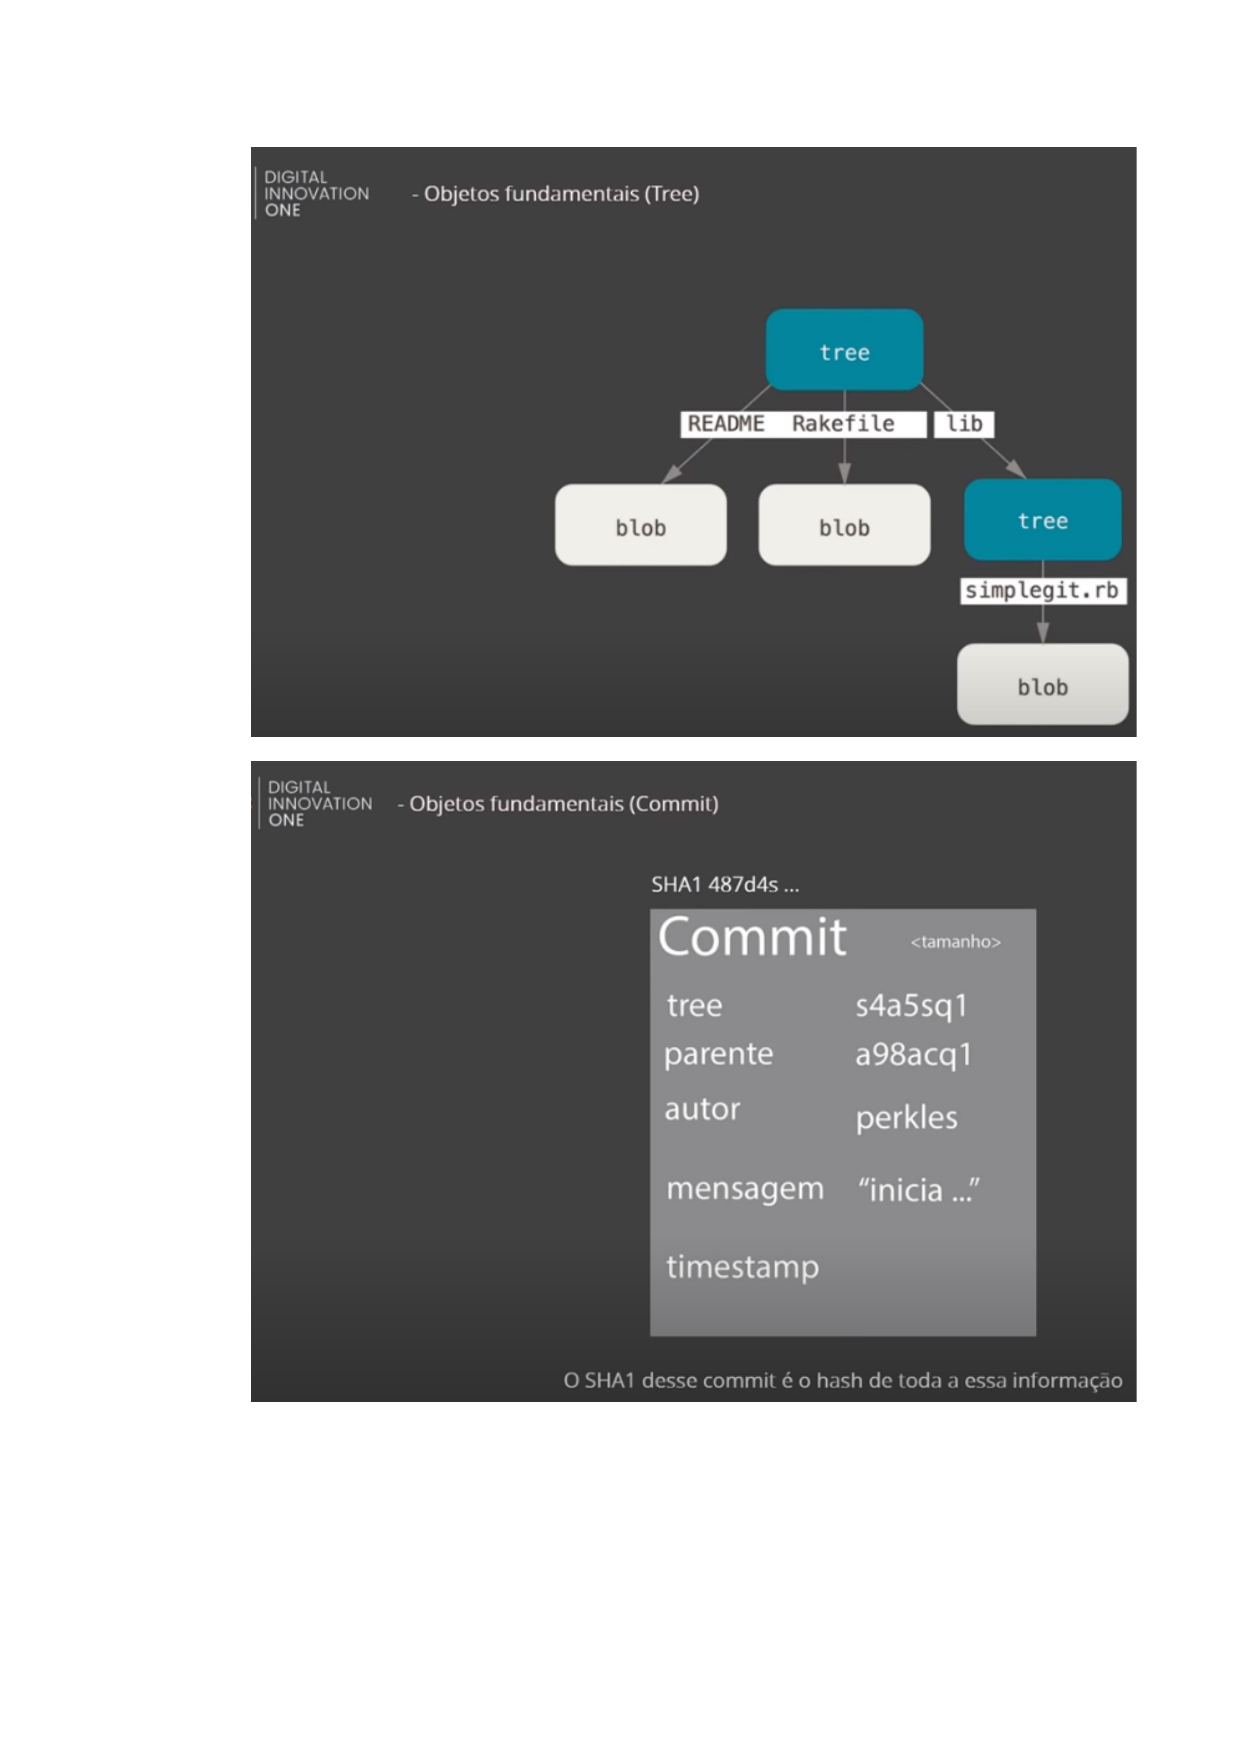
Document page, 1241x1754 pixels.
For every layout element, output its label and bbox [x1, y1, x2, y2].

picture [251, 761, 1137, 1402]
picture [251, 147, 1137, 737]
